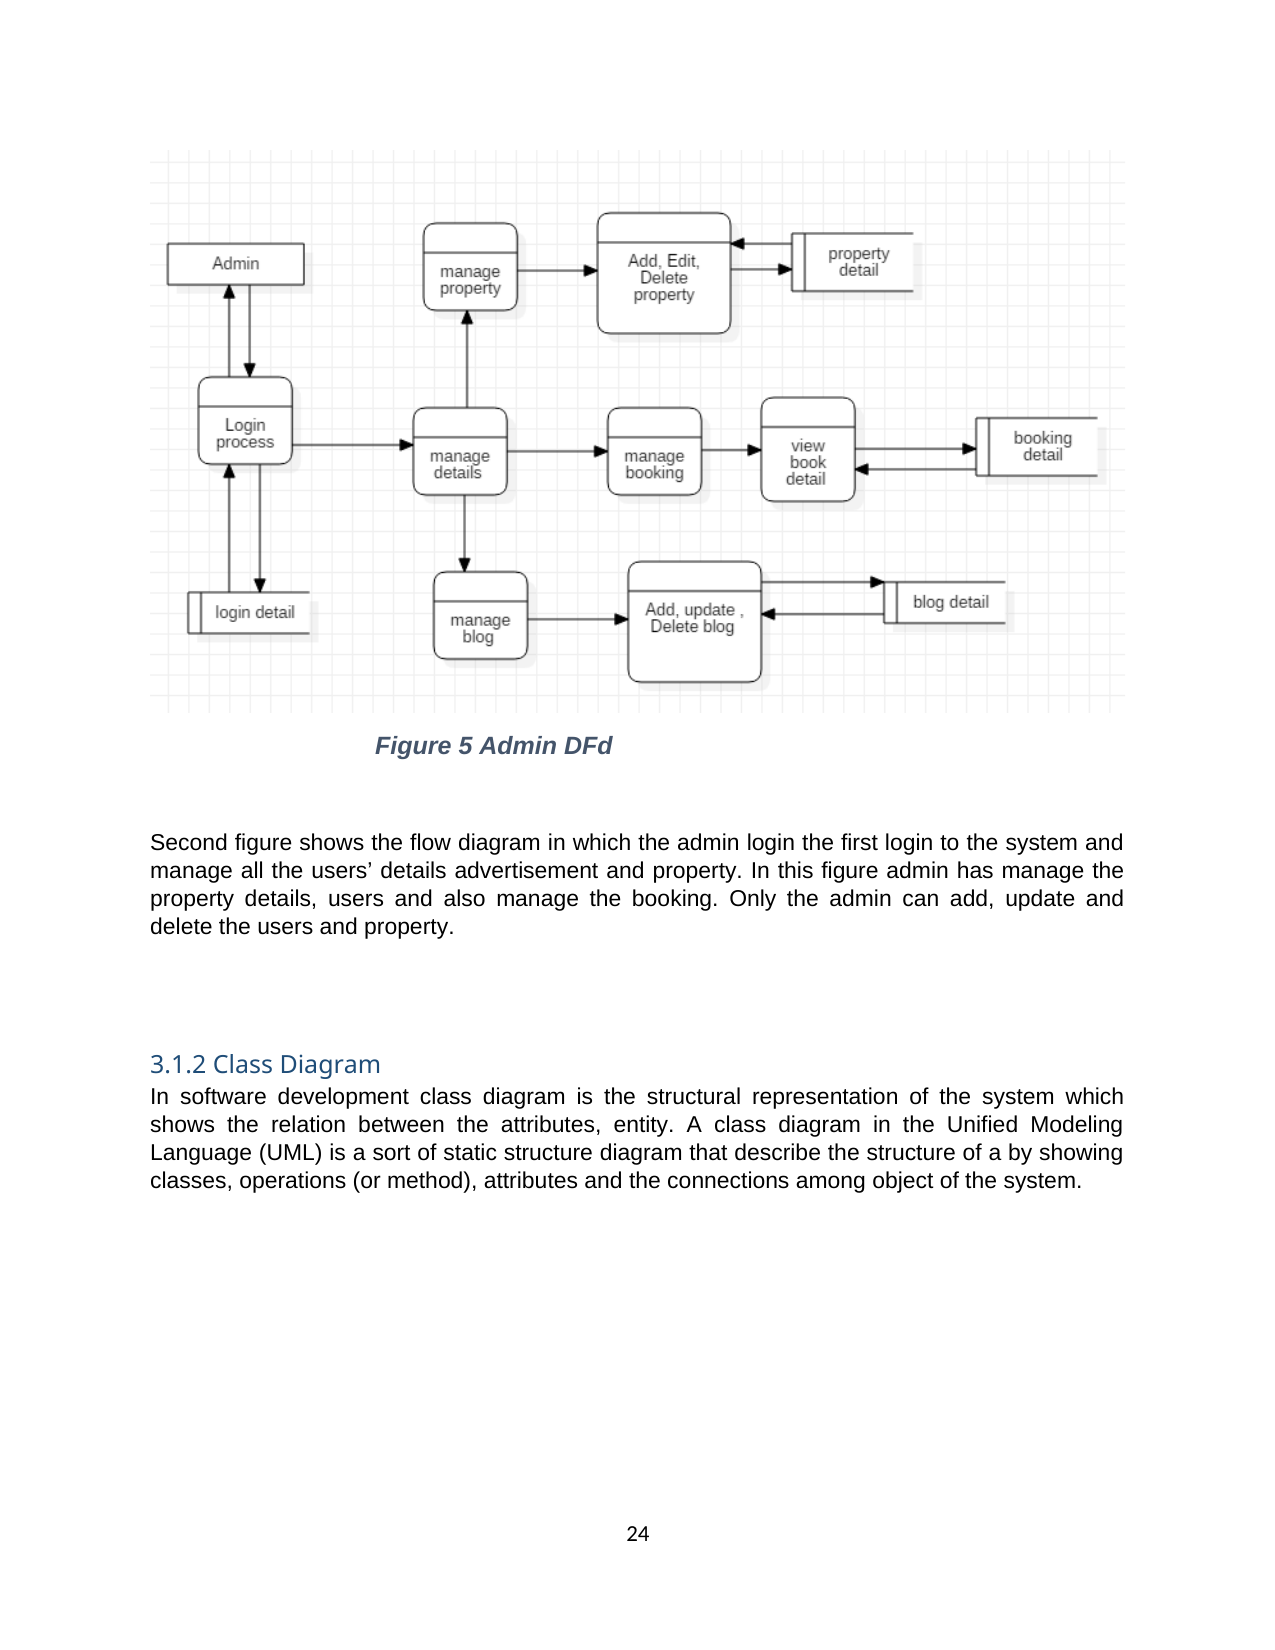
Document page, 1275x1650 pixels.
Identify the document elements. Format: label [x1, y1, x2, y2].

picture [150, 150, 1125, 713]
